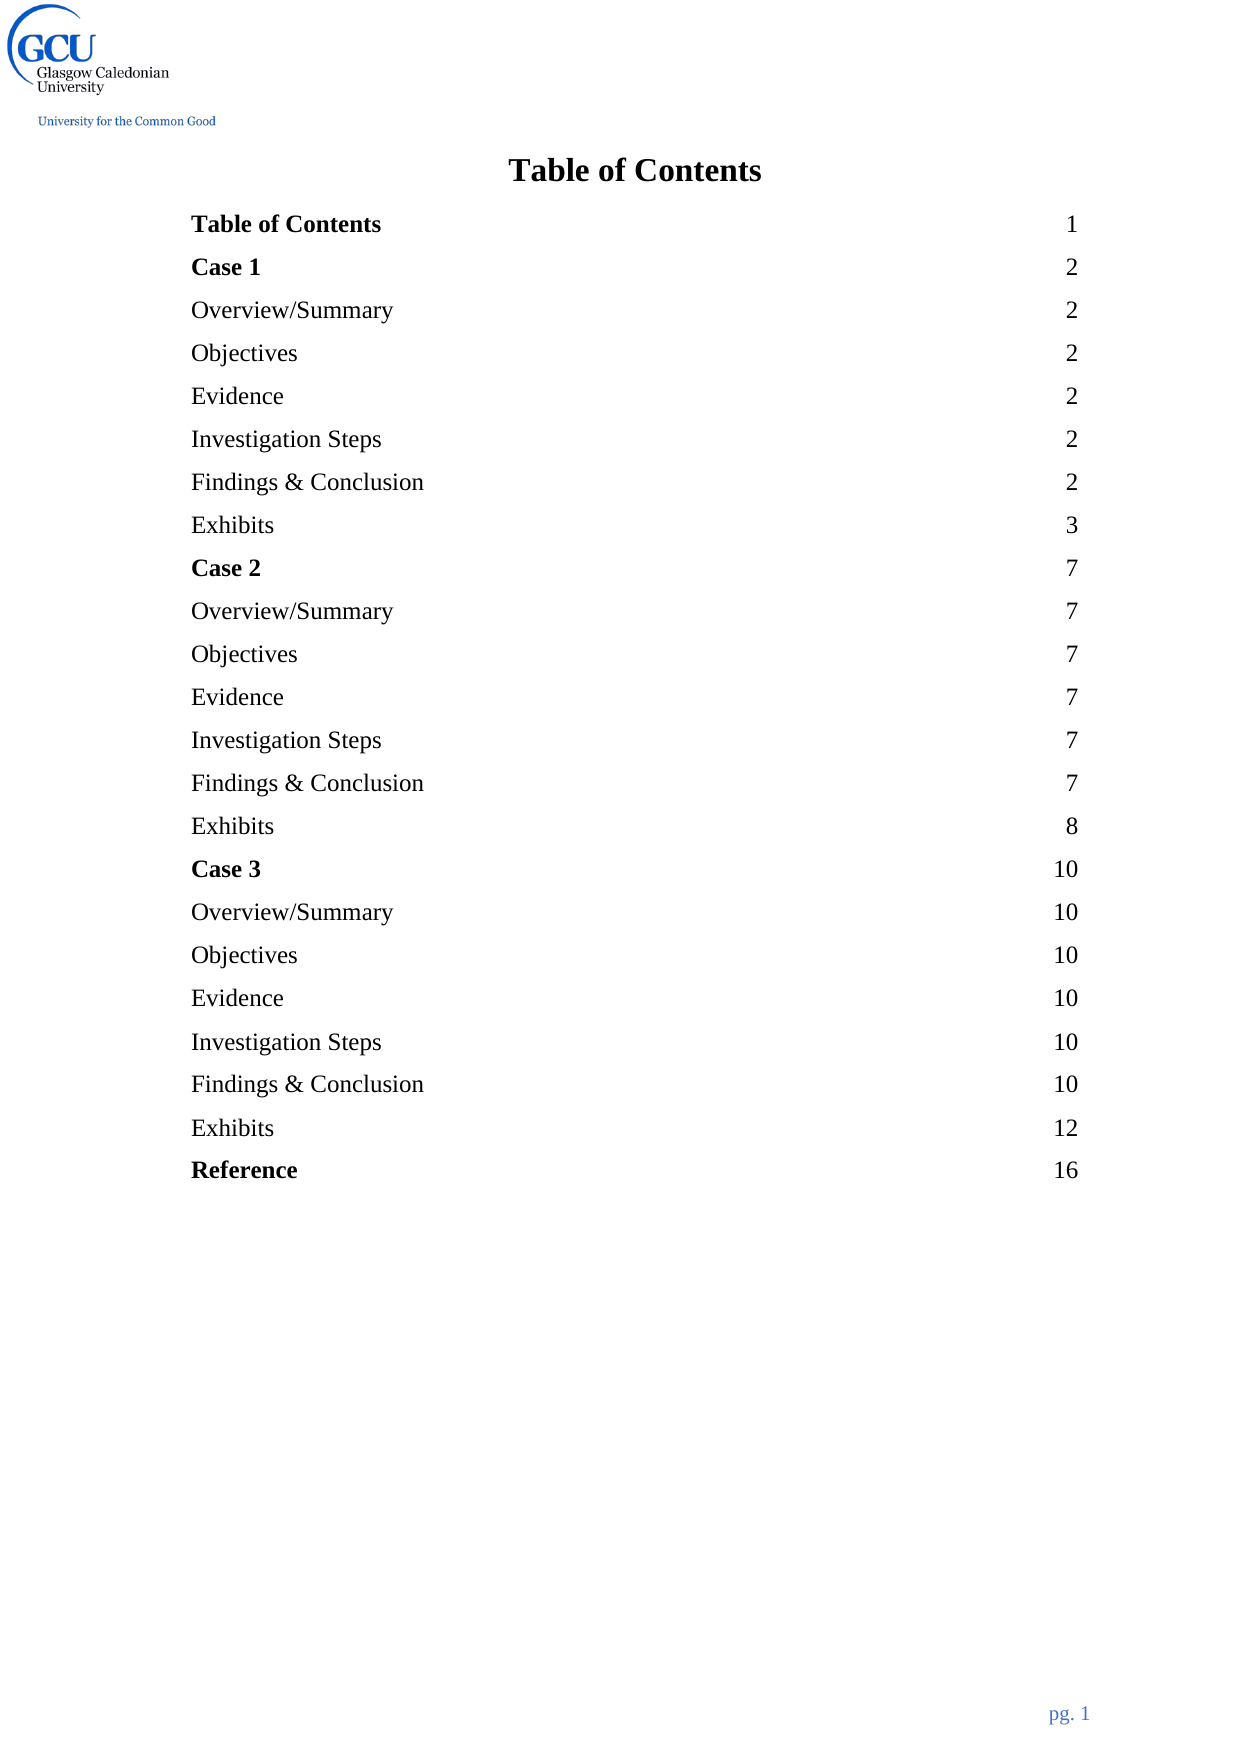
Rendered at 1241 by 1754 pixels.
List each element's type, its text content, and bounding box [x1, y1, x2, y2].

table_cell 2 [976, 381, 1089, 424]
table_cell 7 [976, 596, 1089, 639]
table_cell 7 [976, 725, 1089, 768]
table_cell Evidence [180, 984, 976, 1027]
table_cell 10 [976, 941, 1089, 983]
table_header Table of Contents [180, 209, 976, 252]
table_cell Evidence [180, 683, 976, 725]
table_cell 10 [976, 1070, 1089, 1113]
table_cell Objectives [180, 941, 976, 983]
table_cell Overview/Summary [180, 898, 976, 941]
table_cell Reference [180, 1156, 976, 1199]
table_cell Overview/Summary [180, 596, 976, 639]
table_cell 7 [976, 639, 1089, 682]
table_cell 10 [976, 855, 1089, 897]
table_cell 7 [976, 553, 1089, 596]
table_cell Investigation Steps [180, 424, 976, 467]
table_cell 2 [976, 295, 1089, 338]
table_cell 7 [976, 683, 1089, 725]
table_cell Exhibits [180, 1113, 976, 1156]
table_cell Findings & Conclusion [180, 1070, 976, 1113]
table_cell Exhibits [180, 811, 976, 854]
table_cell Case 2 [180, 553, 976, 596]
picture [2, 0, 219, 133]
table_cell 3 [976, 510, 1089, 553]
table_cell Investigation Steps [180, 725, 976, 768]
table_cell 10 [976, 898, 1089, 941]
table_cell 2 [976, 467, 1089, 510]
table_cell Investigation Steps [180, 1027, 976, 1069]
table_cell Findings & Conclusion [180, 467, 976, 510]
table_cell 10 [976, 1027, 1089, 1069]
table_cell 2 [976, 252, 1089, 295]
table_cell Evidence [180, 381, 976, 424]
table_cell 12 [976, 1113, 1089, 1156]
table_cell Overview/Summary [180, 295, 976, 338]
table_cell Case 3 [180, 855, 976, 897]
table_cell 2 [976, 338, 1089, 381]
table_cell Exhibits [180, 510, 976, 553]
table_cell 10 [976, 984, 1089, 1027]
table_header 1 [976, 209, 1089, 252]
table_cell 16 [976, 1156, 1089, 1199]
table_cell Objectives [180, 639, 976, 682]
text Table of Contents [179, 150, 1090, 188]
table_cell 7 [976, 769, 1089, 811]
table_cell 8 [976, 811, 1089, 854]
table_cell 2 [976, 424, 1089, 467]
table_cell Findings & Conclusion [180, 769, 976, 811]
table_cell Objectives [180, 338, 976, 381]
table_cell Case 1 [180, 252, 976, 295]
